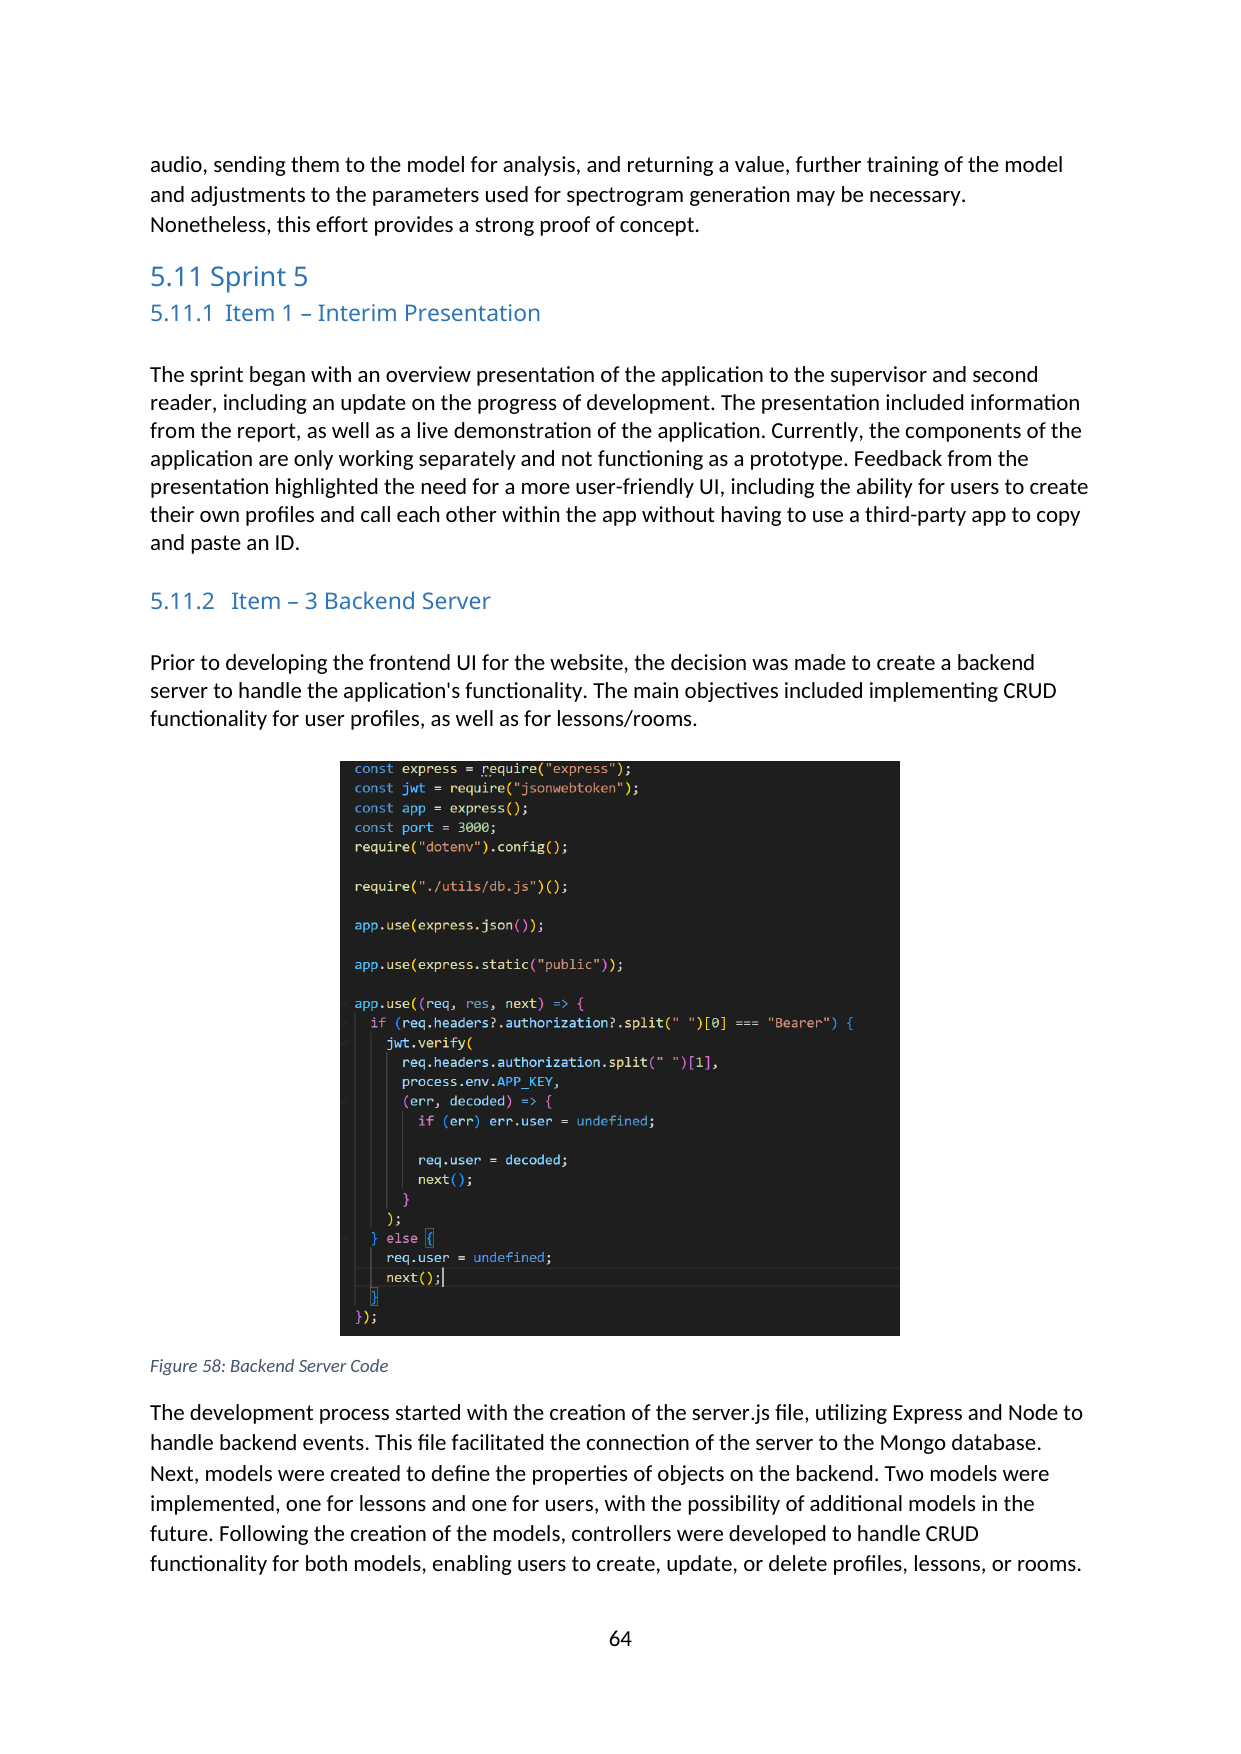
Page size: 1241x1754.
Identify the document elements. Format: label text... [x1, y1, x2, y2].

text Prior to developing the frontend UI for the website, the decision was made to create a backend server to handle the application's functionality. The main objectives included implementing CRUD functionality for user profiles, as well as for lessons/rooms. [150, 648, 1090, 732]
text The sprint began with an overview presentation of the application to the supervisor and second reader, including an update on the progress of development. The presentation included information from the report, as well as a live demonstration of the application. Currently, the components of the application are only working separately and not functioning as a prototype. Feedback from the presentation highlighted the need for a more user-friendly UI, including the ability for users to create their own profiles and call each other within the app without having to use a third-party app to copy and paste an ID. [150, 360, 1090, 556]
picture [340, 761, 900, 1336]
subtitle Item 1 – Interim Presentation [150, 297, 1090, 328]
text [150, 150, 1090, 238]
subtitle Sprint 5 [150, 257, 1090, 294]
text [150, 1398, 1090, 1577]
subtitle Item – 3 Backend Server [150, 585, 1090, 617]
